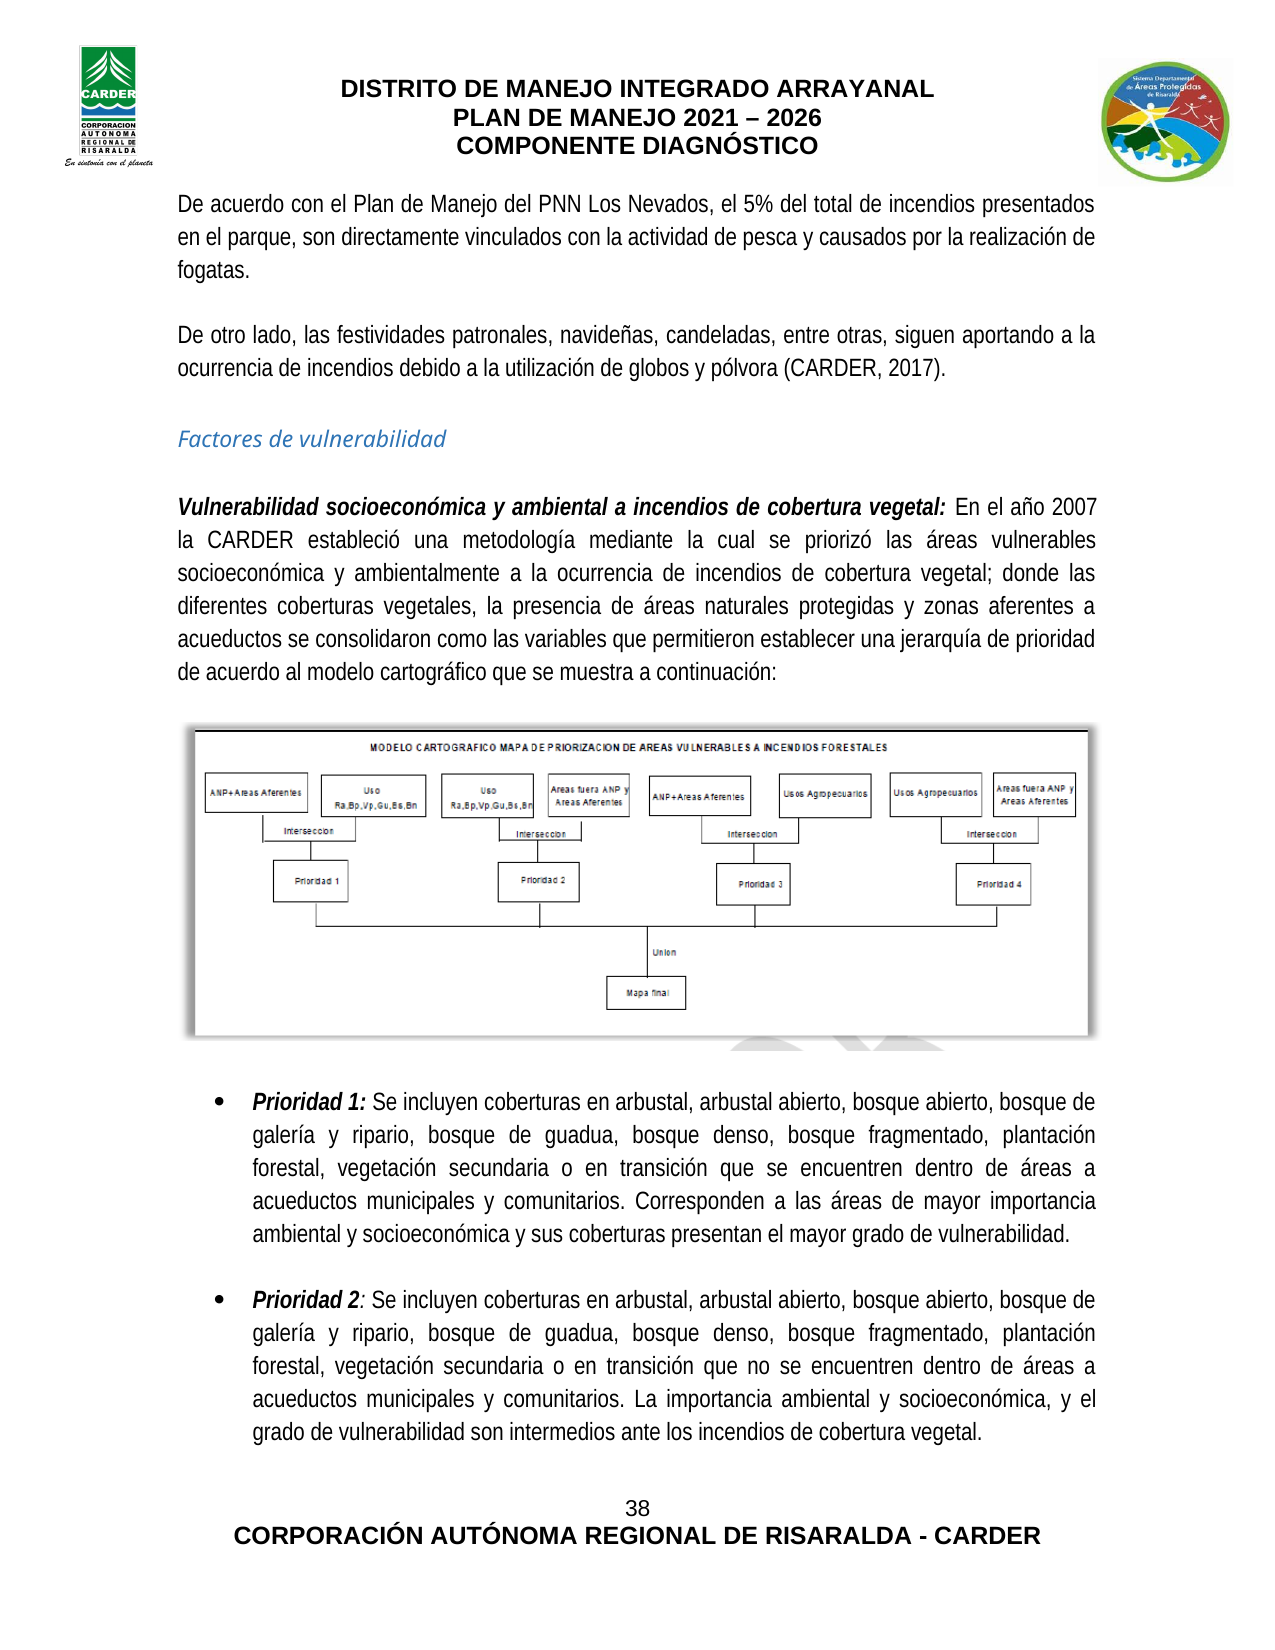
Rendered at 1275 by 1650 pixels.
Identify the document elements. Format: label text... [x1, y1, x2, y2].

text De acuerdo con el Plan de Manejo del PNN Los Nevados, el 5% del total de incendios presentados en el parque, son directamente vinculados con la actividad de pesca y causados por la realización de fogatas. [177, 189, 1098, 283]
list Prioridad 1: Se incluyen coberturas en arbustal, arbustal abierto, bosque abierto, bosque de galería y ripario, bosque de guadua, bosque denso, bosque fragmentado, plantación forestal, vegetación secundaria o en transición que se encuentren dentro de áreas a acueductos municipales y comunitarios. Corresponden a las áreas de mayor importancia ambiental y socioeconómica y sus coberturas presentan el mayor grado de vulnerabilidad. [215, 1087, 1098, 1248]
picture [177, 722, 1103, 1051]
picture [59, 38, 159, 177]
text Vulnerabilidad socioeconómica y ambiental a incendios de cobertura vegetal: En el año 2007 la CARDER estableció una metodología mediante la cual se priorizó las áreas vulnerables socioeconómica y ambientalmente a la ocurrencia de incendios de cobertura vegetal; donde las diferentes coberturas vegetales, la presencia de áreas naturales protegidas y zonas aferentes a acueductos se consolidaron como las variables que permitieron establecer una jerarquía de prioridad de acuerdo al modelo cartográfico que se muestra a continuación: [177, 492, 1098, 685]
subtitle Factores de vulnerabilidad [177, 423, 1098, 454]
text De otro lado, las festividades patronales, navideñas, candeladas, entre otras, siguen aportando a la ocurrencia de incendios debido a la utilización de globos y pólvora (CARDER, 2017). [177, 320, 1098, 382]
picture [1097, 58, 1234, 187]
list Prioridad 2: Se incluyen coberturas en arbustal, arbustal abierto, bosque abierto, bosque de galería y ripario, bosque de guadua, bosque denso, bosque fragmentado, plantación forestal, vegetación secundaria o en transición que no se encuentren dentro de áreas a acueductos municipales y comunitarios. La importancia ambiental y socioeconómica, y el grado de vulnerabilidad son intermedios ante los incendios de cobertura vegetal. [215, 1285, 1098, 1446]
